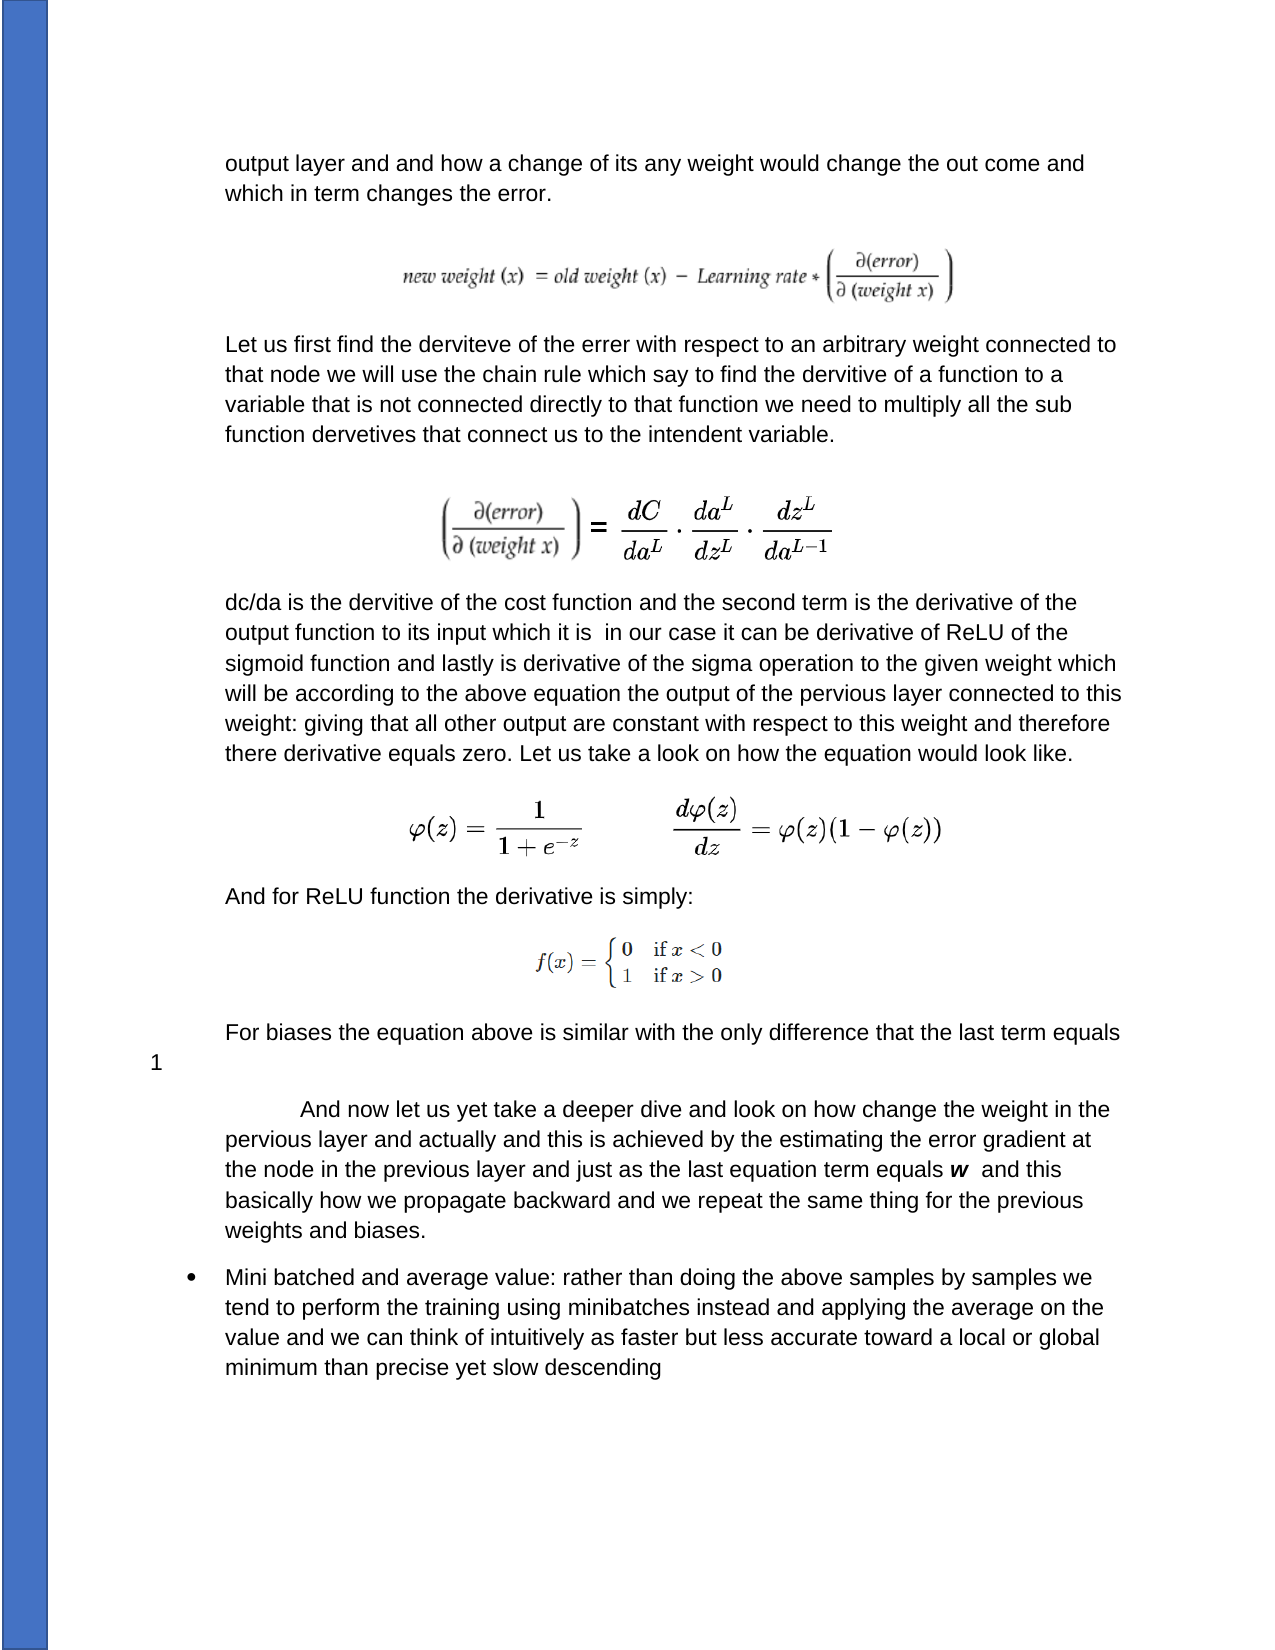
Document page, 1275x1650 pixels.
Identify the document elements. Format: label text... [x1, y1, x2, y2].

picture [431, 468, 844, 569]
text dc/da is the dervitive of the cost function and the second term is the derivative of the output function to its input which it is in our case it can be derivative of ReLU of the sigmoid function and lastly is derivative of the sigma operation to the given weight which will be according to the above equation the output of the pervious layer connected to this weight: giving that all other output are constant with respect to this weight and therefore there derivative equals zero. Let us take a look on how the equation would look like. [225, 589, 1125, 766]
list Mini batched and average value: rather than doing the above samples by samples we tend to perform the training using minibatches instead and applying the average on the value and we can think of intuitively as faster but less accurate toward a local or global minimum than precise yet slow descending [187, 1264, 1125, 1381]
picture [523, 929, 752, 999]
picture [384, 240, 967, 310]
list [225, 150, 1125, 207]
text And for ReLU function the derivative is simply: [150, 883, 1125, 909]
text Let us first find the derviteve of the errer with respect to an arbitrary weight connected to that node we will use the chain rule which say to find the dervitive of a function to a variable that is not connected directly to that function we need to multiply all the sub function dervetives that connect us to the intendent variable. [225, 331, 1125, 448]
text For biases the equation above is similar with the only difference that the last term equals 1 [150, 1019, 1125, 1076]
text And now let us yet take a deeper dive and look on how change the weight in the pervious layer and actually and this is achieved by the estimating the error gradient at the node in the previous layer and just as the last equation term equals w and this basically how we propagate backward and we repeat the same thing for the previous weights and biases. [225, 1096, 1125, 1243]
picture [400, 787, 951, 862]
